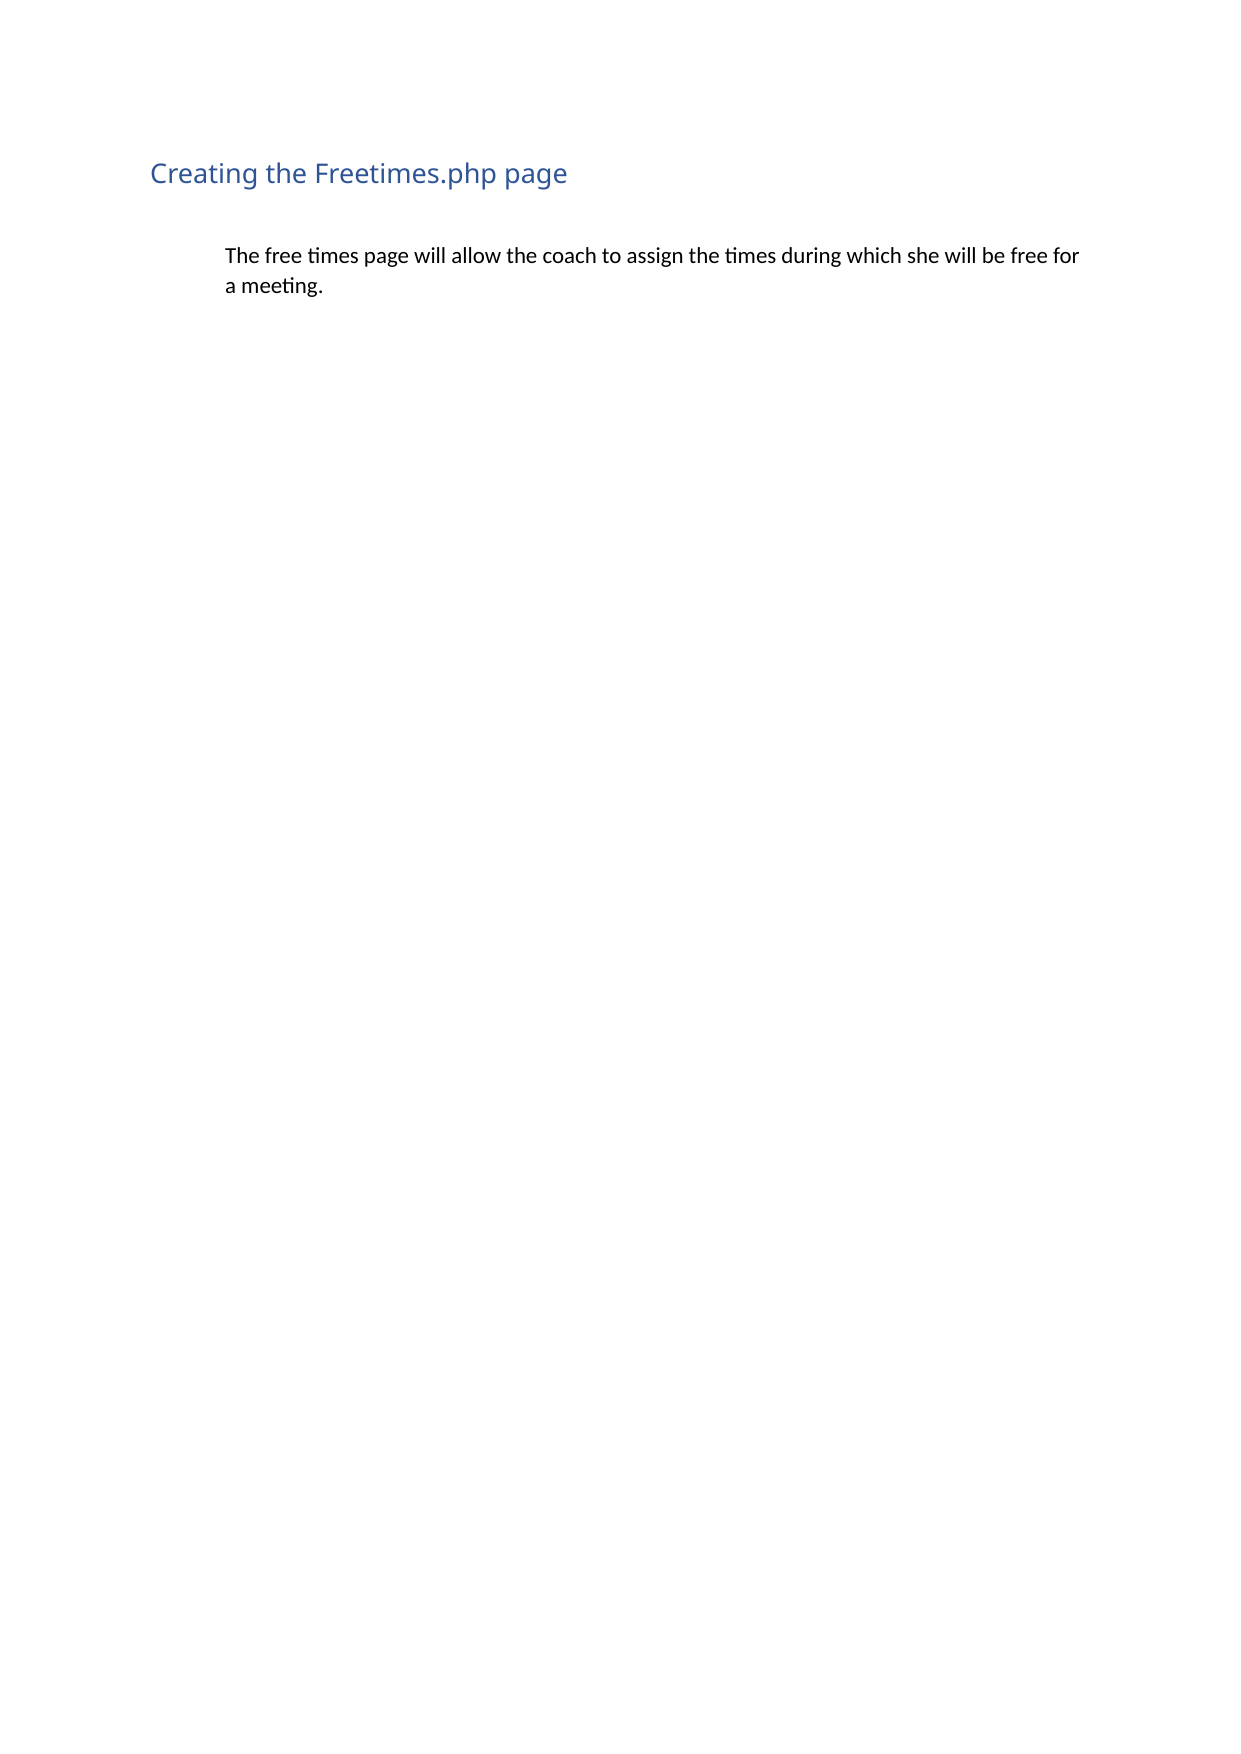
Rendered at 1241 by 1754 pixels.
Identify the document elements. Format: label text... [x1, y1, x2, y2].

text The free times page will allow the coach to assign the times during which she will be free for a meeting. [225, 241, 1090, 299]
subtitle Creating the Freetimes.php page [150, 154, 1090, 191]
